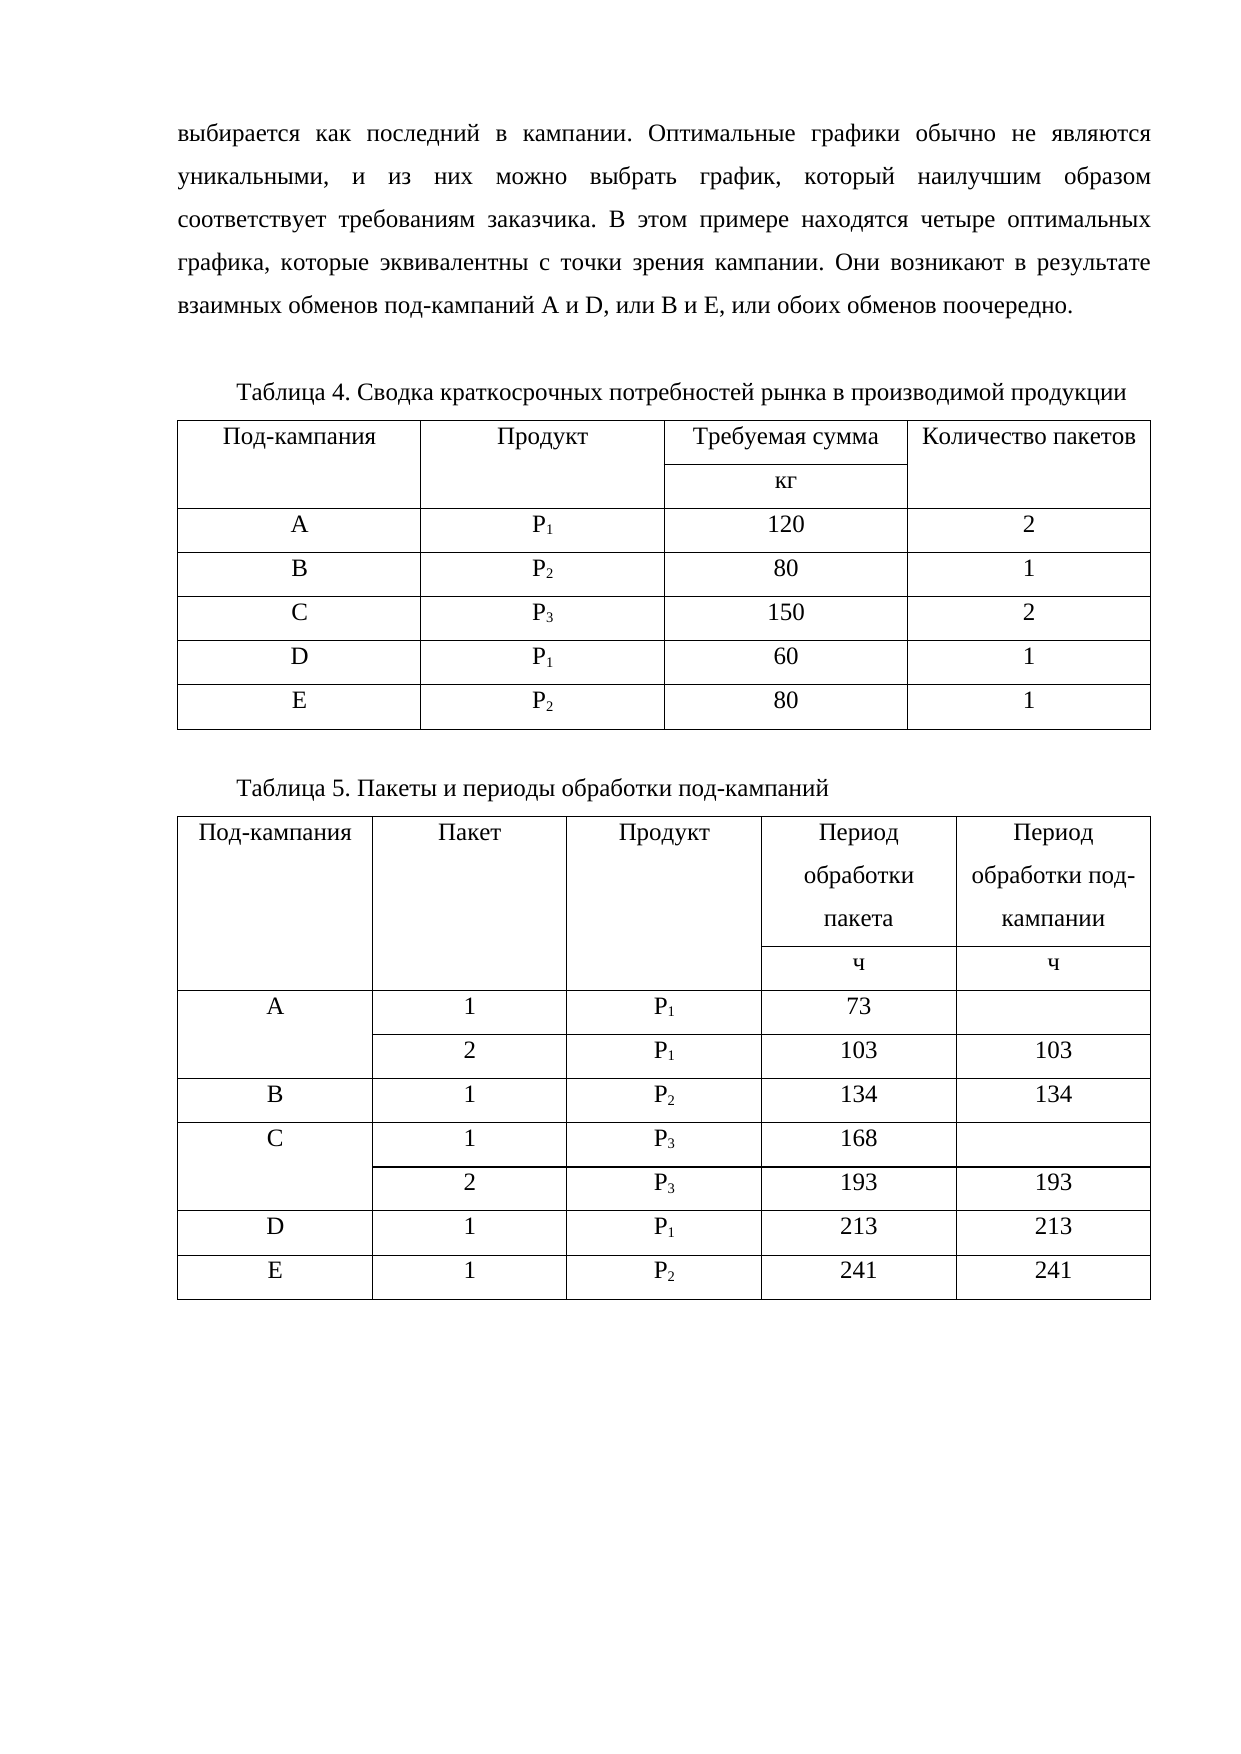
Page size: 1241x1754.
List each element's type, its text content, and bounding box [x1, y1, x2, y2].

table_cell 2 [373, 1168, 566, 1210]
table_cell 73 [762, 991, 956, 1034]
table_header Количество пакетов [908, 421, 1150, 508]
table_cell 80 [665, 553, 907, 596]
table_cell 2 [908, 509, 1150, 552]
table_cell 241 [957, 1256, 1150, 1298]
table_cell B [178, 1079, 372, 1122]
table_cell 193 [957, 1168, 1150, 1210]
table_cell 1 [373, 1123, 566, 1166]
table_header Период обработки под-кампании [957, 817, 1150, 946]
table_cell 60 [665, 641, 907, 684]
table_cell E [178, 685, 420, 728]
table_cell P1 [567, 1211, 761, 1254]
table_cell P1 [567, 1035, 761, 1078]
table_cell ч [957, 947, 1150, 990]
table_cell 213 [762, 1211, 956, 1254]
table_cell 193 [762, 1168, 956, 1210]
table_header Под-кампания [178, 421, 420, 508]
table_cell 2 [908, 597, 1150, 640]
table_header Под-кампания [178, 817, 372, 990]
table_cell [957, 1123, 1150, 1166]
table_cell 168 [762, 1123, 956, 1166]
table_cell 103 [957, 1035, 1150, 1078]
table_cell [957, 991, 1150, 1034]
table_cell P2 [421, 553, 664, 596]
table_header Продукт [421, 421, 664, 508]
table_cell B [178, 553, 420, 596]
table_cell 1 [373, 1211, 566, 1254]
table_cell 120 [665, 509, 907, 552]
table_cell A [178, 509, 420, 552]
table_cell 241 [762, 1256, 956, 1298]
table_cell A [178, 991, 372, 1078]
table_cell P3 [567, 1168, 761, 1210]
table_cell C [178, 1123, 372, 1210]
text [177, 118, 1152, 319]
table_cell D [178, 641, 420, 684]
table_cell 1 [373, 991, 566, 1034]
table_cell 80 [665, 685, 907, 728]
table_cell 134 [762, 1079, 956, 1122]
table_cell P1 [421, 641, 664, 684]
table_header Продукт [567, 817, 761, 990]
table_header Требуемая сумма [665, 421, 907, 464]
table_cell 150 [665, 597, 907, 640]
table_header Период обработки пакета [762, 817, 956, 946]
table_header Пакет [373, 817, 566, 990]
table_cell 134 [957, 1079, 1150, 1122]
table_cell P3 [567, 1123, 761, 1166]
table_cell ч [762, 947, 956, 990]
table_cell P2 [421, 685, 664, 728]
table_cell кг [665, 465, 907, 508]
table_cell 1 [373, 1256, 566, 1298]
text Таблица 4. Сводка краткосрочных потребностей рынка в производимой продукции [177, 377, 1152, 406]
table_cell P2 [567, 1079, 761, 1122]
table_cell 1 [908, 685, 1150, 728]
table_cell E [178, 1256, 372, 1298]
table_cell D [178, 1211, 372, 1254]
table_cell 1 [908, 641, 1150, 684]
table_cell P1 [567, 991, 761, 1034]
table_cell P3 [421, 597, 664, 640]
table_cell C [178, 597, 420, 640]
table_cell 1 [908, 553, 1150, 596]
text Таблица 5. Пакеты и периоды обработки под-кампаний [177, 773, 1152, 801]
table_cell 213 [957, 1211, 1150, 1254]
table_cell P2 [567, 1256, 761, 1298]
table_cell P1 [421, 509, 664, 552]
table_cell 2 [373, 1035, 566, 1078]
table_cell 103 [762, 1035, 956, 1078]
table_cell 1 [373, 1079, 566, 1122]
